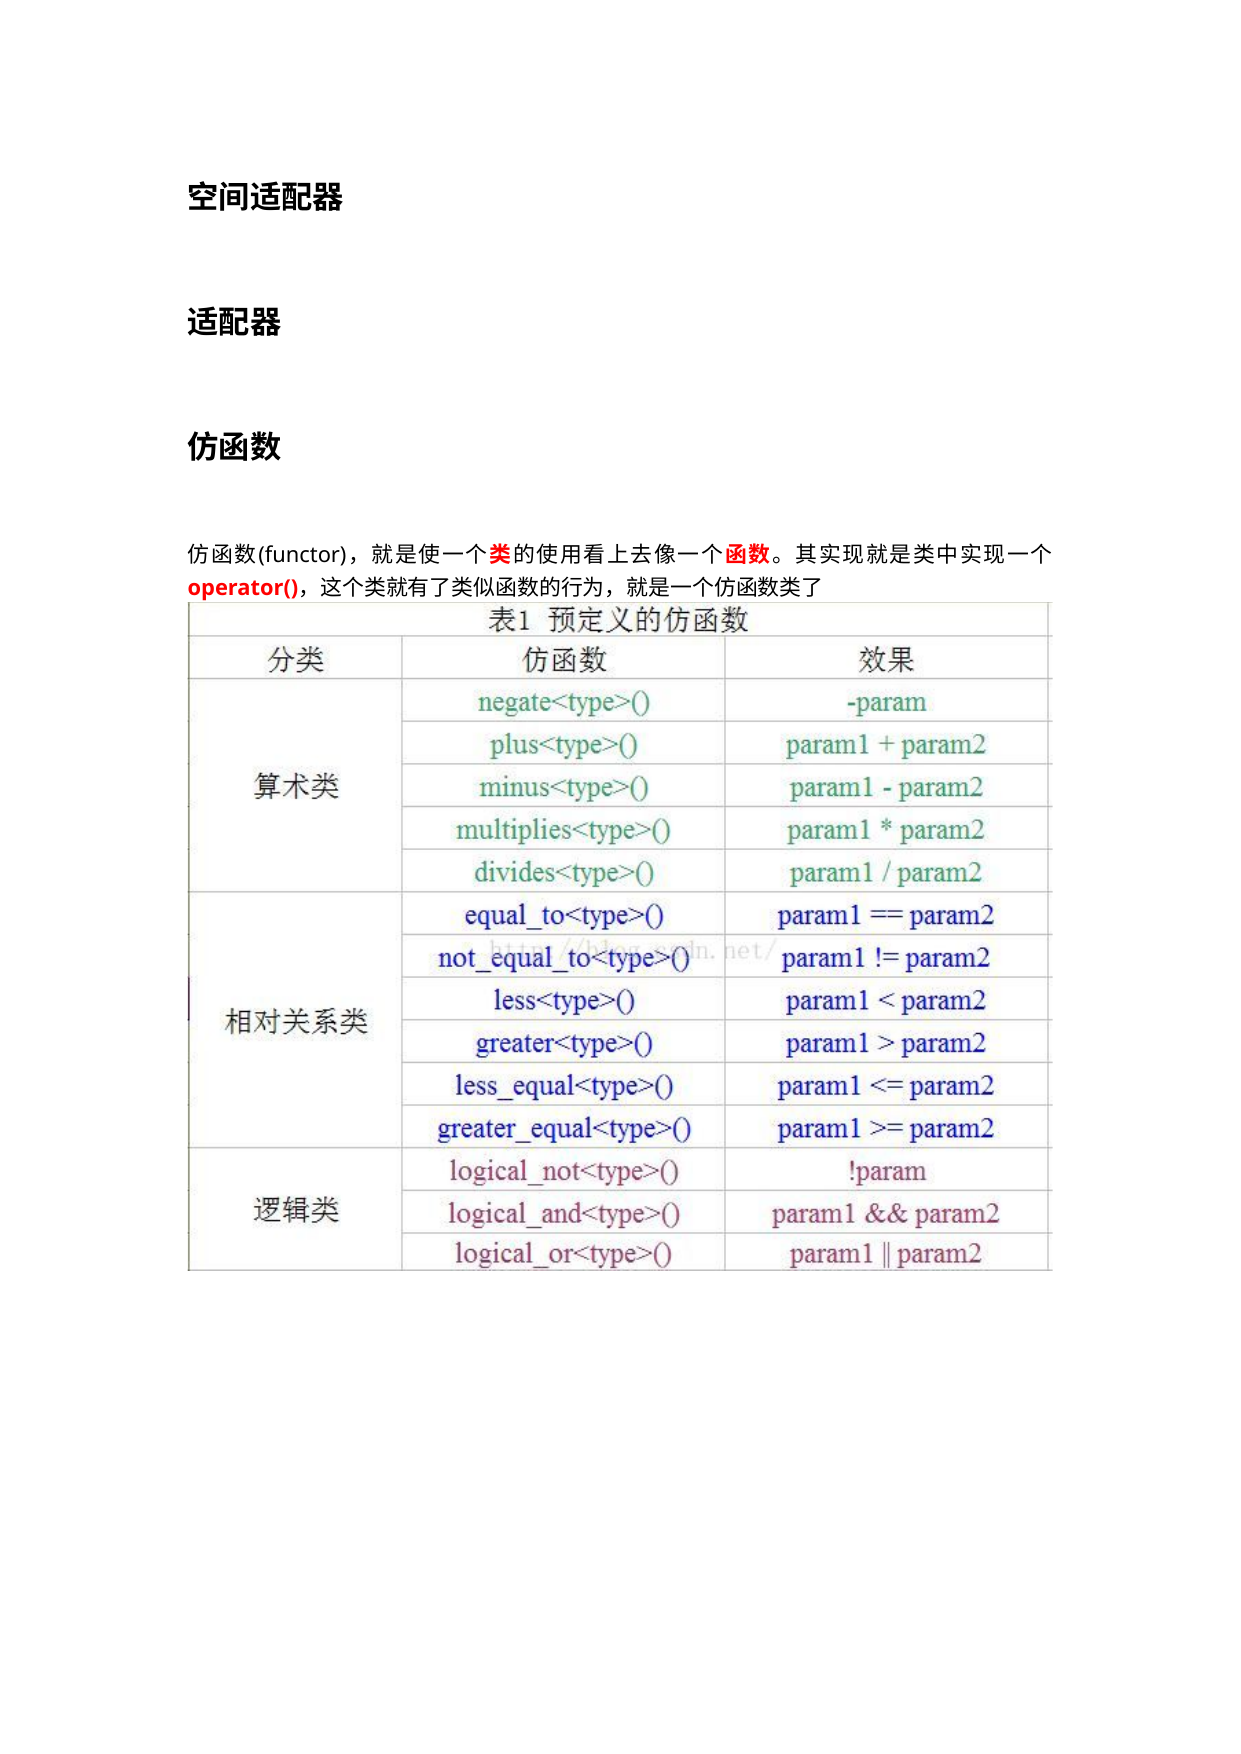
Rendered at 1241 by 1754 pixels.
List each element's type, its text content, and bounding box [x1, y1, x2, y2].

picture [187, 602, 1053, 1271]
subtitle 适配器 [187, 287, 1053, 352]
subtitle 仿函数 [187, 412, 1053, 477]
subtitle 空间适配器 [187, 162, 1053, 227]
text 仿函数(functor)，就是使一个类的使用看上去像一个函数。其实现就是类中实现一个operator()，这个类就有了类似函数的行为，就是一个仿函数类了 [187, 537, 1053, 602]
